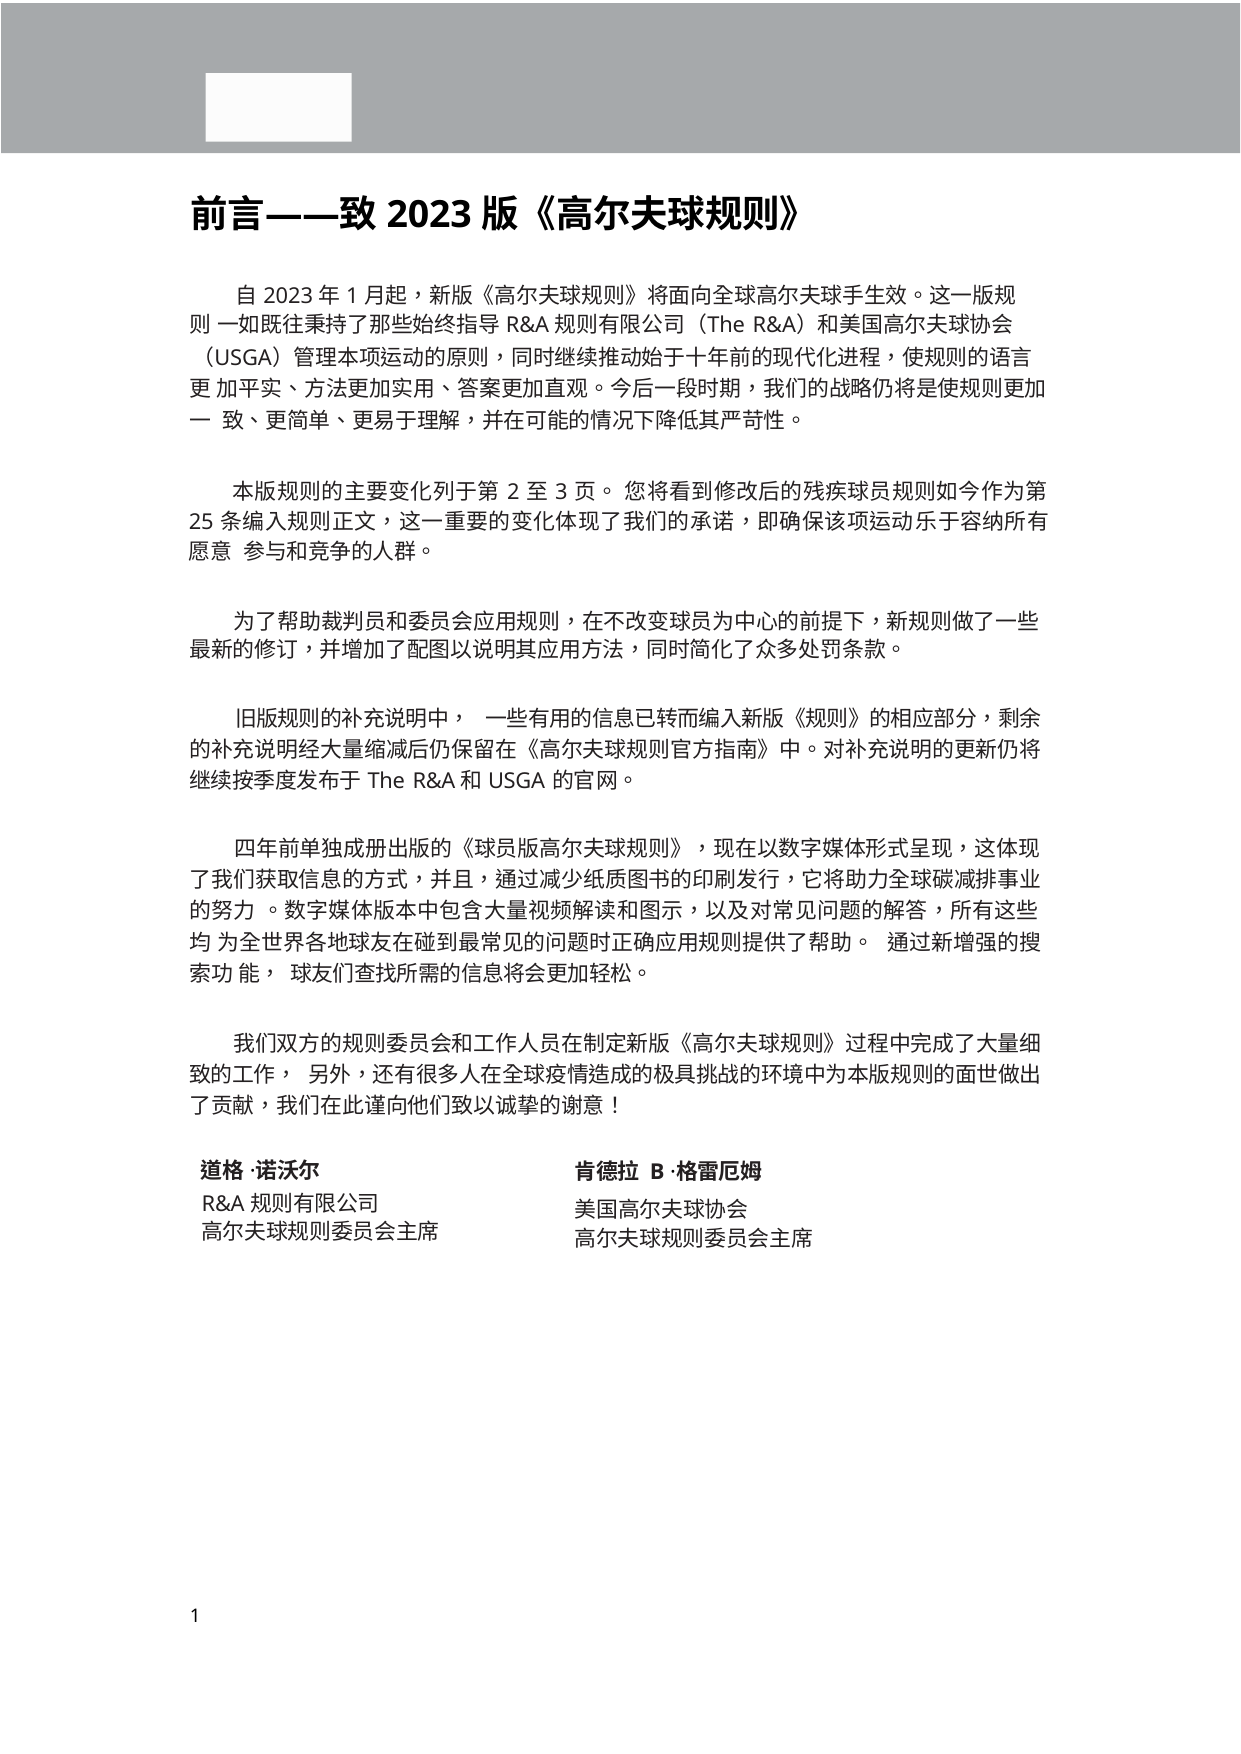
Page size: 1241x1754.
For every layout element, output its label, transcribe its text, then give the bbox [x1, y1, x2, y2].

text 本版规则的主要变化列于第 2 至 3 页。 您将看到修改后的残疾球员规则如今作为第 25 条编入规则正文，这一重要的变化体现了我们的承诺，即确保该项运动乐于容纳所有愿意 参与和竞争的人群。 [189, 476, 1049, 566]
text 高尔夫球规则委员会主席 [574, 1229, 1240, 1250]
text 美国高尔夫球协会 [574, 1197, 1240, 1223]
text 道格 ·诺沃尔 [200, 1158, 564, 1184]
text 四年前单独成册出版的《球员版高尔夫球规则》，现在以数字媒体形式呈现，这体现 了我们获取信息的方式，并且，通过减少纸质图书的印刷发行，它将助力全球碳减排事业 的努力 。数字媒体版本中包含大量视频解读和图示，以及对常见问题的解答，所有这些均 为全世界各地球友在碰到最常见的问题时正确应用规则提供了帮助。 通过新增强的搜索功 能， 球友们查找所需的信息将会更加轻松。 [189, 833, 1041, 988]
text 前言——致 2023 版《高尔夫球规则》 [190, 192, 1240, 236]
text 为了帮助裁判员和委员会应用规则，在不改变球员为中心的前提下，新规则做了一些 最新的修订，并增加了配图以说明其应用方法，同时简化了众多处罚条款。 [189, 606, 1041, 664]
text 旧版规则的补充说明中， 一些有用的信息已转而编入新版《规则》的相应部分，剩余 的补充说明经大量缩减后仍保留在《高尔夫球规则官方指南》中。对补充说明的更新仍将 继续按季度发布于 The R&A 和 USGA 的官网。 [189, 703, 1041, 795]
text 高尔夫球规则委员会主席 [201, 1223, 564, 1244]
text （USGA）管理本项运动的原则，同时继续推动始于十年前的现代化进程，使规则的语言更 加平实、方法更加实用、答案更加直观。今后一段时期，我们的战略仍将是使规则更加一 致、更简单、更易于理解，并在可能的情况下降低其严苛性。 [189, 342, 1051, 435]
text 肯德拉 B ·格雷厄姆 [574, 1164, 1240, 1197]
text 自 2023 年 1 月起，新版《高尔夫球规则》将面向全球高尔夫球手生效。这一版规则 一如既往秉持了那些始终指导 R&A 规则有限公司（The R&A）和美国高尔夫球协会 [189, 280, 1033, 339]
text 我们双方的规则委员会和工作人员在制定新版《高尔夫球规则》过程中完成了大量细 致的工作， 另外，还有很多人在全球疫情造成的极具挑战的环境中为本版规则的面世做出 了贡献，我们在此谨向他们致以诚挚的谢意！ [189, 1028, 1041, 1120]
text R&A 规则有限公司 [201, 1191, 564, 1216]
